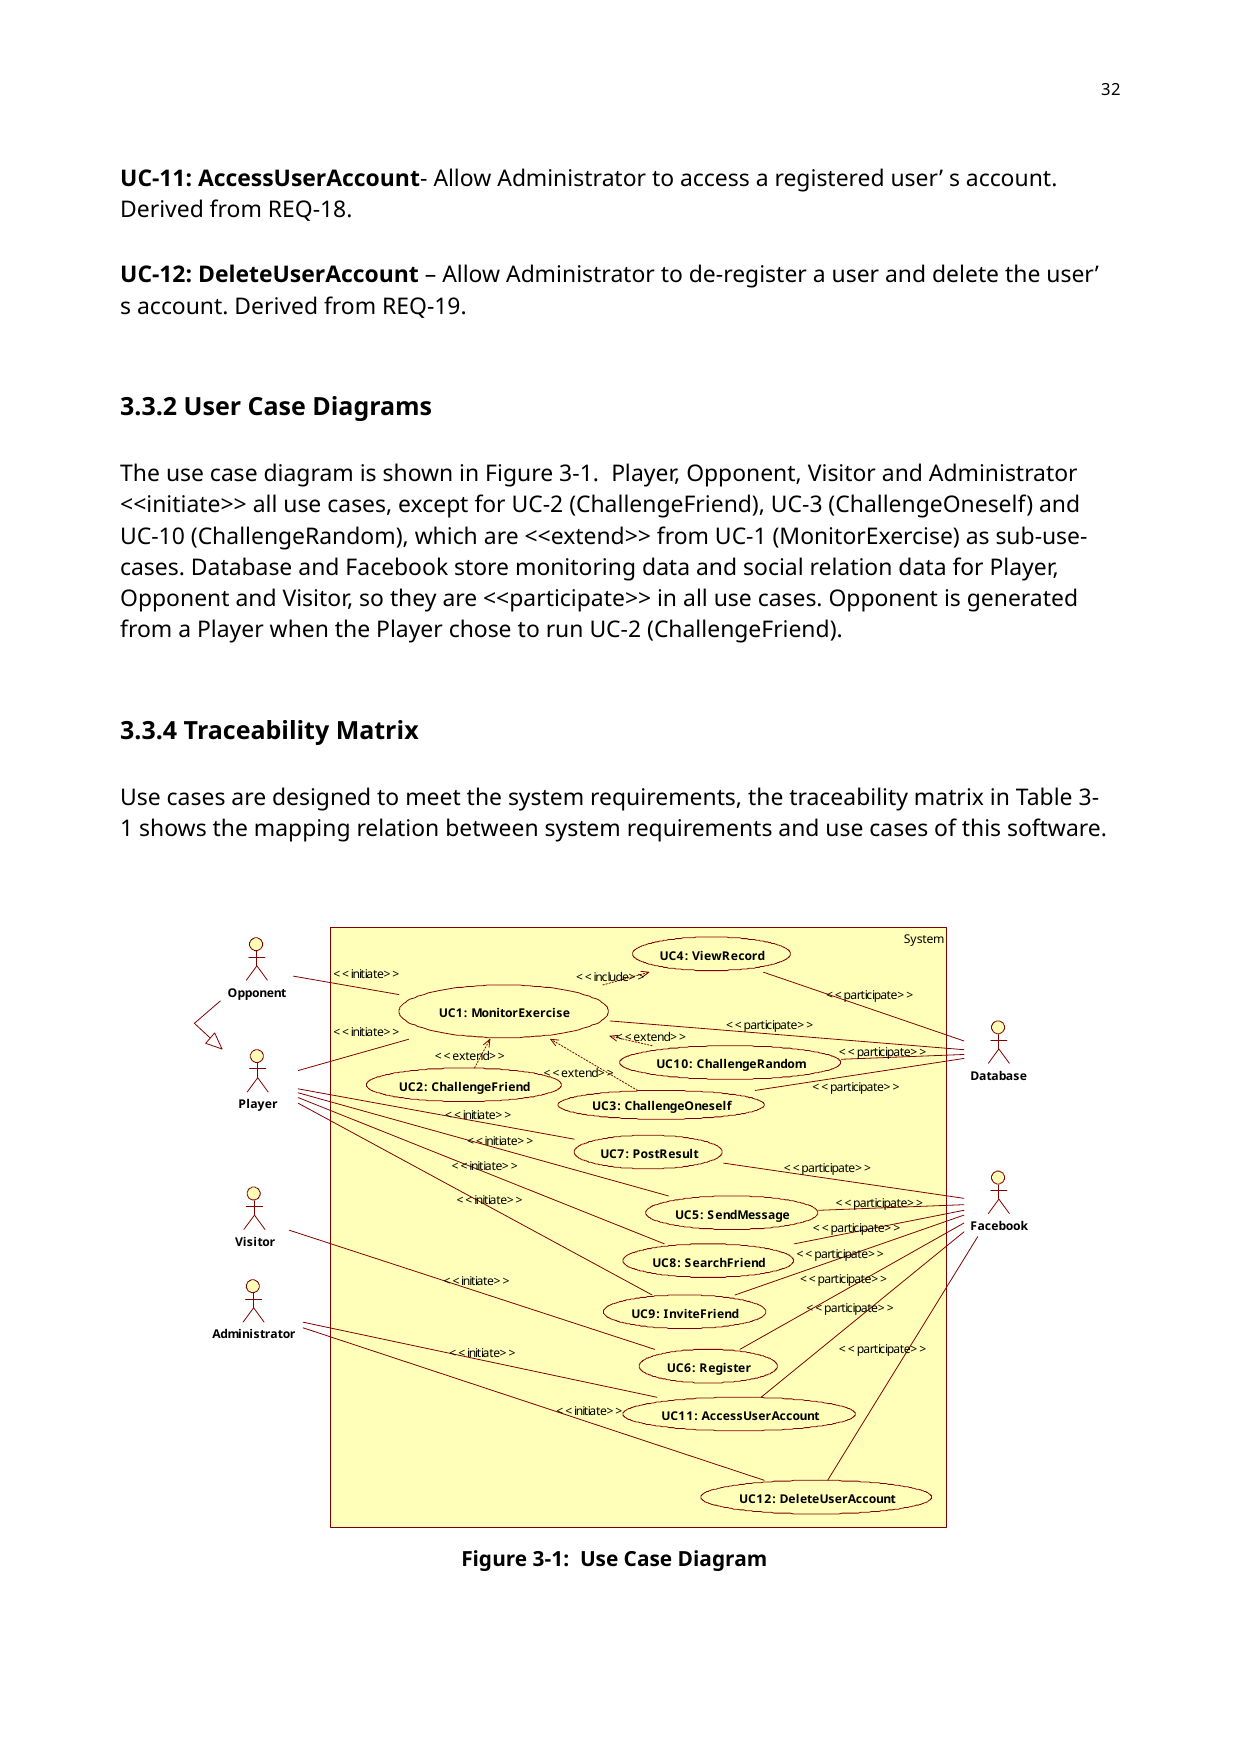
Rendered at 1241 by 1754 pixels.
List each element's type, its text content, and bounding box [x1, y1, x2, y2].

text UC-12: DeleteUserAccount – Allow Administrator to de-register a user and delete the user’ s account. Derived from REQ-19. [120, 258, 1108, 321]
text UC-11: AccessUserAccount- Allow Administrator to access a registered user’ s account. Derived from REQ-18. [120, 162, 1108, 224]
text 3.3.4 Traceability Matrix [120, 713, 1108, 747]
text Use cases are designed to meet the system requirements, the traceability matrix in Table 3-1 shows the mapping relation between system requirements and use cases of this software. [120, 781, 1108, 843]
text Figure 3-1: Use Case Diagram [120, 1544, 1108, 1573]
text The use case diagram is shown in Figure 3-1. Player, Opponent, Visitor and Administrator <<initiate>> all use cases, except for UC-2 (ChallengeFriend), UC-3 (ChallengeOneself) and UC-10 (ChallengeRandom), which are <<extend>> from UC-1 (MonitorExercise) as sub-use-cases. Database and Facebook store monitoring data and social relation data for Player, Opponent and Visitor, so they are <<participate>> in all use cases. Opponent is generated from a Player when the Player chose to run UC-2 (ChallengeFriend). [120, 457, 1108, 644]
text 3.3.2 User Case Diagrams [120, 389, 1108, 423]
